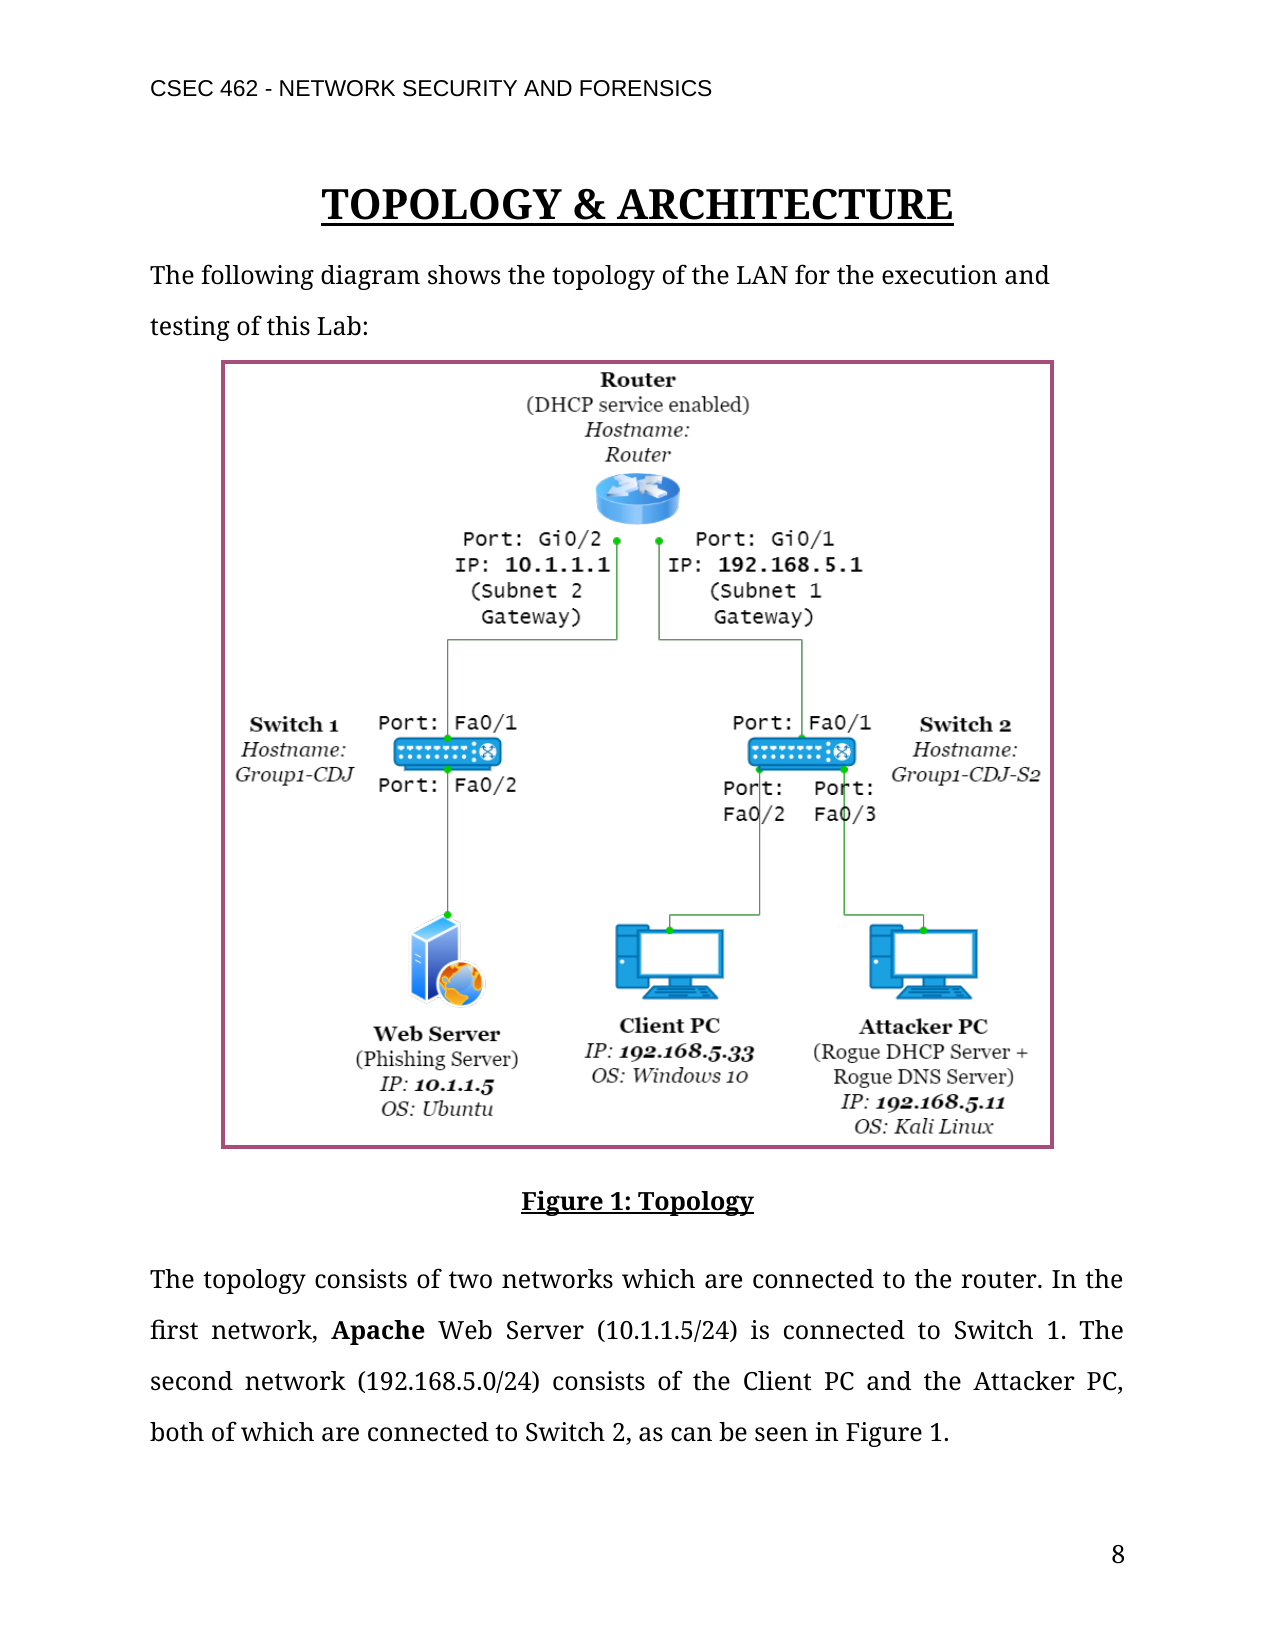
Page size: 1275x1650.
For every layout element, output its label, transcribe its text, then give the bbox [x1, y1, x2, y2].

subtitle TOPOLOGY & ARCHITECTURE [150, 175, 1125, 232]
text The following diagram shows the topology of the LAN for the execution and testing of this Lab: [150, 258, 1125, 343]
text Figure 1: Topology [150, 1183, 1125, 1217]
text The topology consists of two networks which are connected to the router. In the first network, Apache Web Server (10.1.1.5/24) is connected to Switch 1. The second network (192.168.5.0/24) consists of the Client PC and the Attacker PC, both of which are connected to Switch 2, as can be seen in Figure 1. [150, 1261, 1125, 1449]
picture [225, 364, 1050, 1145]
